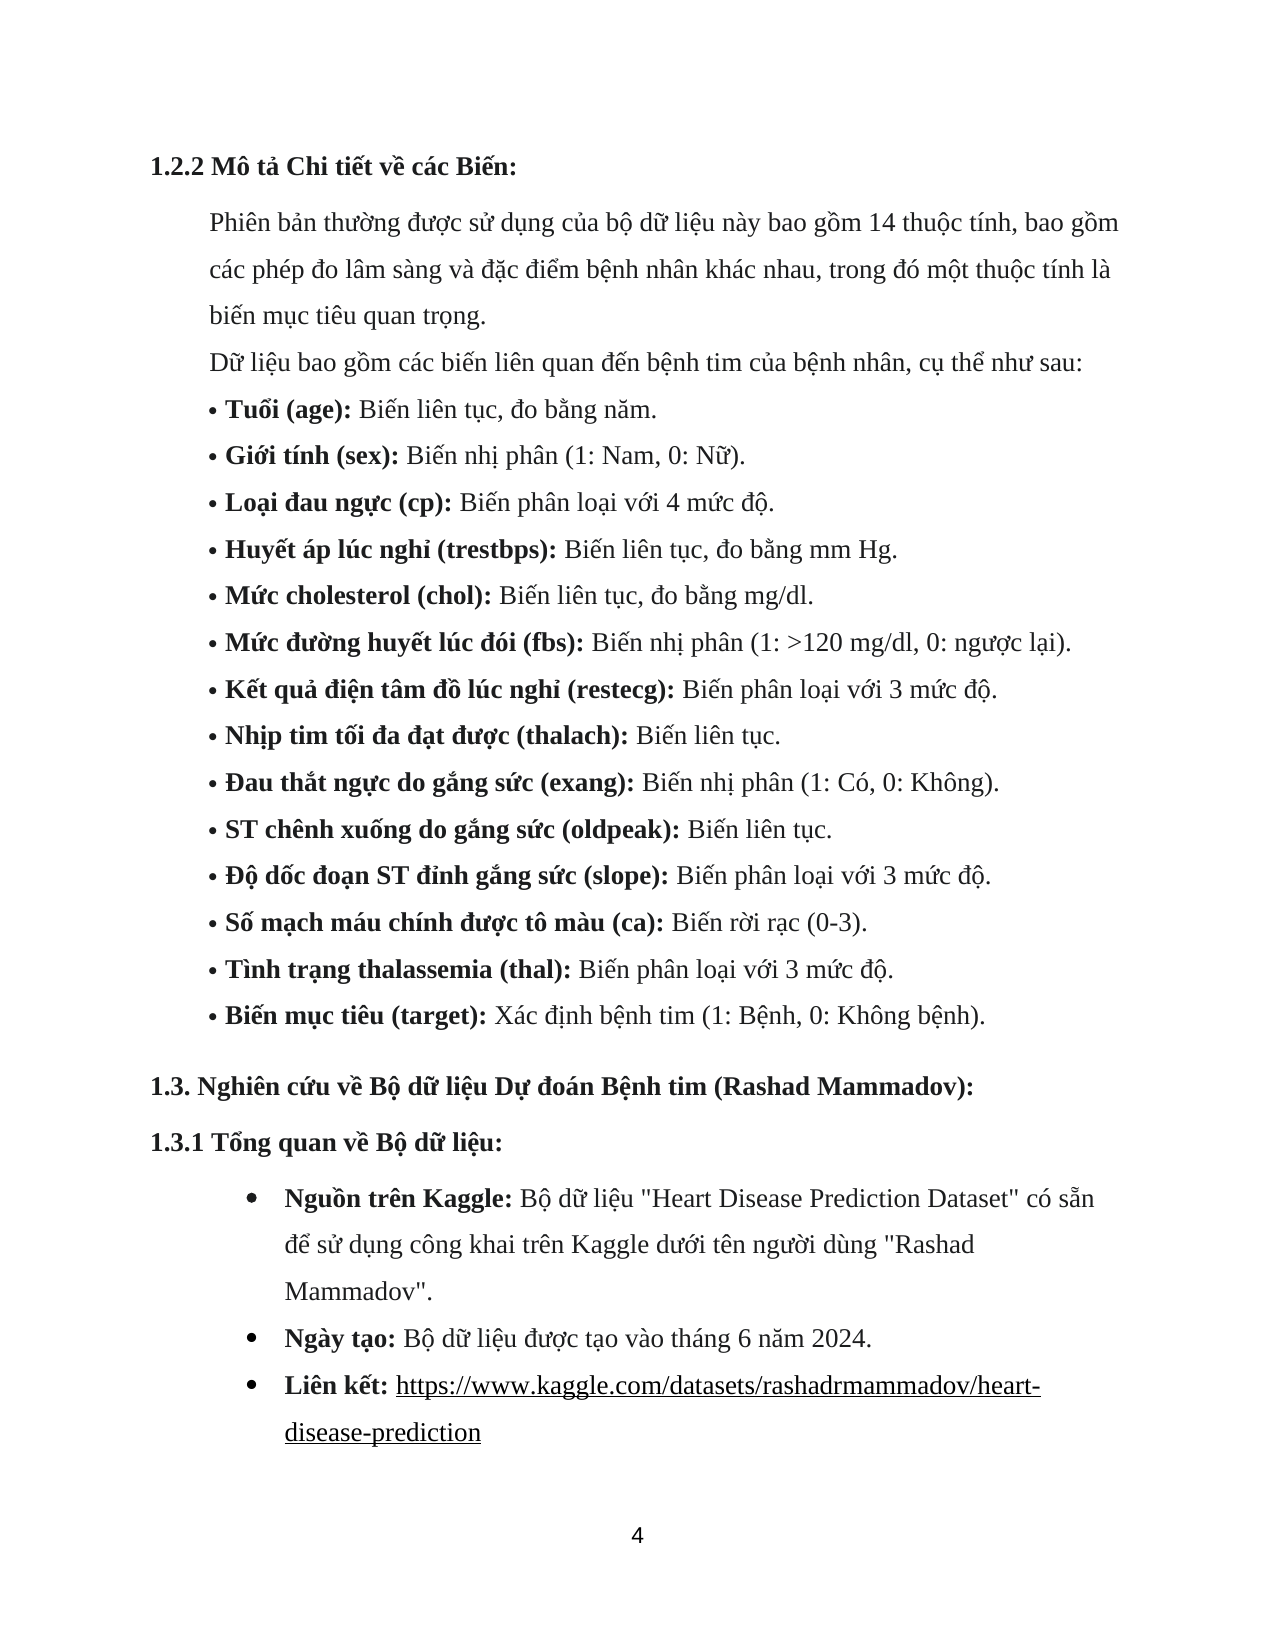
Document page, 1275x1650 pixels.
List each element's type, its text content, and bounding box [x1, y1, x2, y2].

subtitle 1.3. Nghiên cứu về Bộ dữ liệu Dự đoán Bệnh tim (Rashad Mammadov): [150, 1069, 1125, 1101]
subtitle 1.2.2 Mô tả Chi tiết về các Biến: [150, 150, 1125, 181]
list Nguồn trên Kaggle: Bộ dữ liệu "Heart Disease Prediction Dataset" có sẵn để sử dụng công khai trên Kaggle dưới tên người dùng "Rashad Mammadov". [247, 1182, 1125, 1306]
list Số mạch máu chính được tô màu (ca): Biến rời rạc (0-3). [209, 906, 1125, 937]
list Tuổi (age): Biến liên tục, đo bằng năm. [209, 393, 1125, 424]
list Huyết áp lúc nghỉ (trestbps): Biến liên tục, đo bằng mm Hg. [209, 533, 1125, 564]
text Phiên bản thường được sử dụng của bộ dữ liệu này bao gồm 14 thuộc tính, bao gồm các phép đo lâm sàng và đặc điểm bệnh nhân khác nhau, trong đó một thuộc tính là biến mục tiêu quan trọng. [209, 206, 1125, 331]
list Nhịp tim tối đa đạt được (thalach): Biến liên tục. [209, 719, 1125, 751]
list Mức đường huyết lúc đói (fbs): Biến nhị phân (1: >120 mg/dl, 0: ngược lại). [209, 626, 1125, 657]
subtitle 1.3.1 Tổng quan về Bộ dữ liệu: [150, 1126, 1125, 1157]
list Đau thắt ngực do gắng sức (exang): Biến nhị phân (1: Có, 0: Không). [209, 766, 1125, 797]
list Độ dốc đoạn ST đỉnh gắng sức (slope): Biến phân loại với 3 mức độ. [209, 859, 1125, 891]
list Kết quả điện tâm đồ lúc nghỉ (restecg): Biến phân loại với 3 mức độ. [209, 673, 1125, 704]
text Dữ liệu bao gồm các biến liên quan đến bệnh tim của bệnh nhân, cụ thể như sau: [209, 346, 1125, 377]
list Tình trạng thalassemia (thal): Biến phân loại với 3 mức độ. [209, 953, 1125, 984]
list Ngày tạo: Bộ dữ liệu được tạo vào tháng 6 năm 2024. [247, 1322, 1125, 1353]
list Giới tính (sex): Biến nhị phân (1: Nam, 0: Nữ). [209, 439, 1125, 471]
list Loại đau ngực (cp): Biến phân loại với 4 mức độ. [209, 486, 1125, 517]
list Liên kết: https://www.kaggle.com/datasets/rashadrmammadov/heart-disease-prediction [247, 1369, 1125, 1447]
list Mức cholesterol (chol): Biến liên tục, đo bằng mg/dl. [209, 579, 1125, 611]
list Biến mục tiêu (target): Xác định bệnh tim (1: Bệnh, 0: Không bệnh). [209, 999, 1125, 1031]
list ST chênh xuống do gắng sức (oldpeak): Biến liên tục. [209, 813, 1125, 844]
